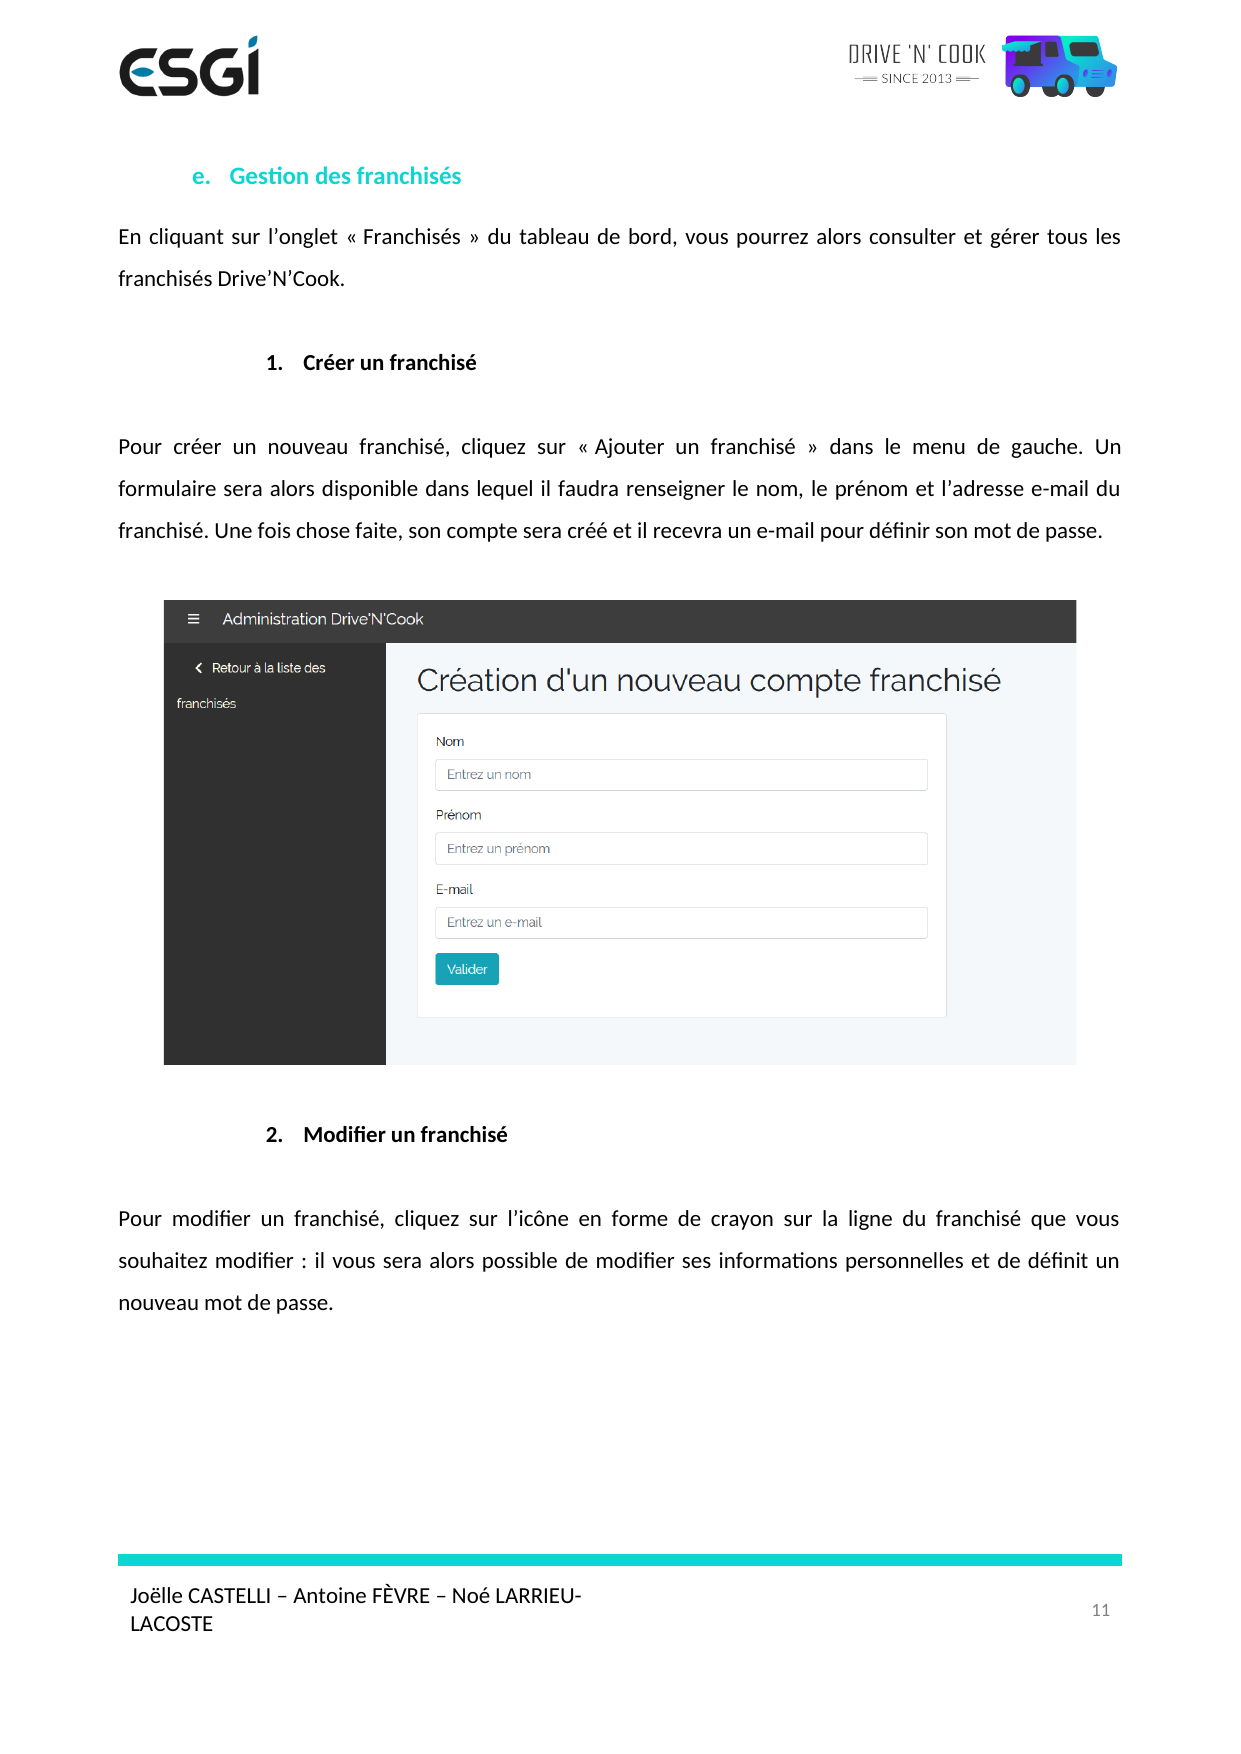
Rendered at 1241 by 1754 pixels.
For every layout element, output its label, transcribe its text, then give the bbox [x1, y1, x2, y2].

text Pour créer un nouveau franchisé, cliquez sur « Ajouter un franchisé » dans le menu de gauche. Un formulaire sera alors disponible dans lequel il faudra renseigner le nom, le prénom et l’adresse e-mail du franchisé. Une fois chose faite, son compte sera créé et il recevra un e-mail pour définir son mot de passe. [118, 432, 1122, 544]
list Créer un franchisé [266, 348, 1122, 376]
list Modifier un franchisé [266, 1120, 1122, 1148]
picture [118, 35, 259, 98]
picture [163, 600, 1077, 1065]
picture [837, 40, 996, 91]
text Pour modifier un franchisé, cliquez sur l’icône en forme de crayon sur la ligne du franchisé que vous souhaitez modifier : il vous sera alors possible de modifier ses informations personnelles et de définit un nouveau mot de passe. [118, 1204, 1122, 1316]
list Gestion des franchisés [192, 160, 1122, 191]
picture [997, 30, 1122, 101]
text En cliquant sur l’onglet « Franchisés » du tableau de bord, vous pourrez alors consulter et gérer tous les franchisés Drive’N’Cook. [118, 222, 1122, 292]
